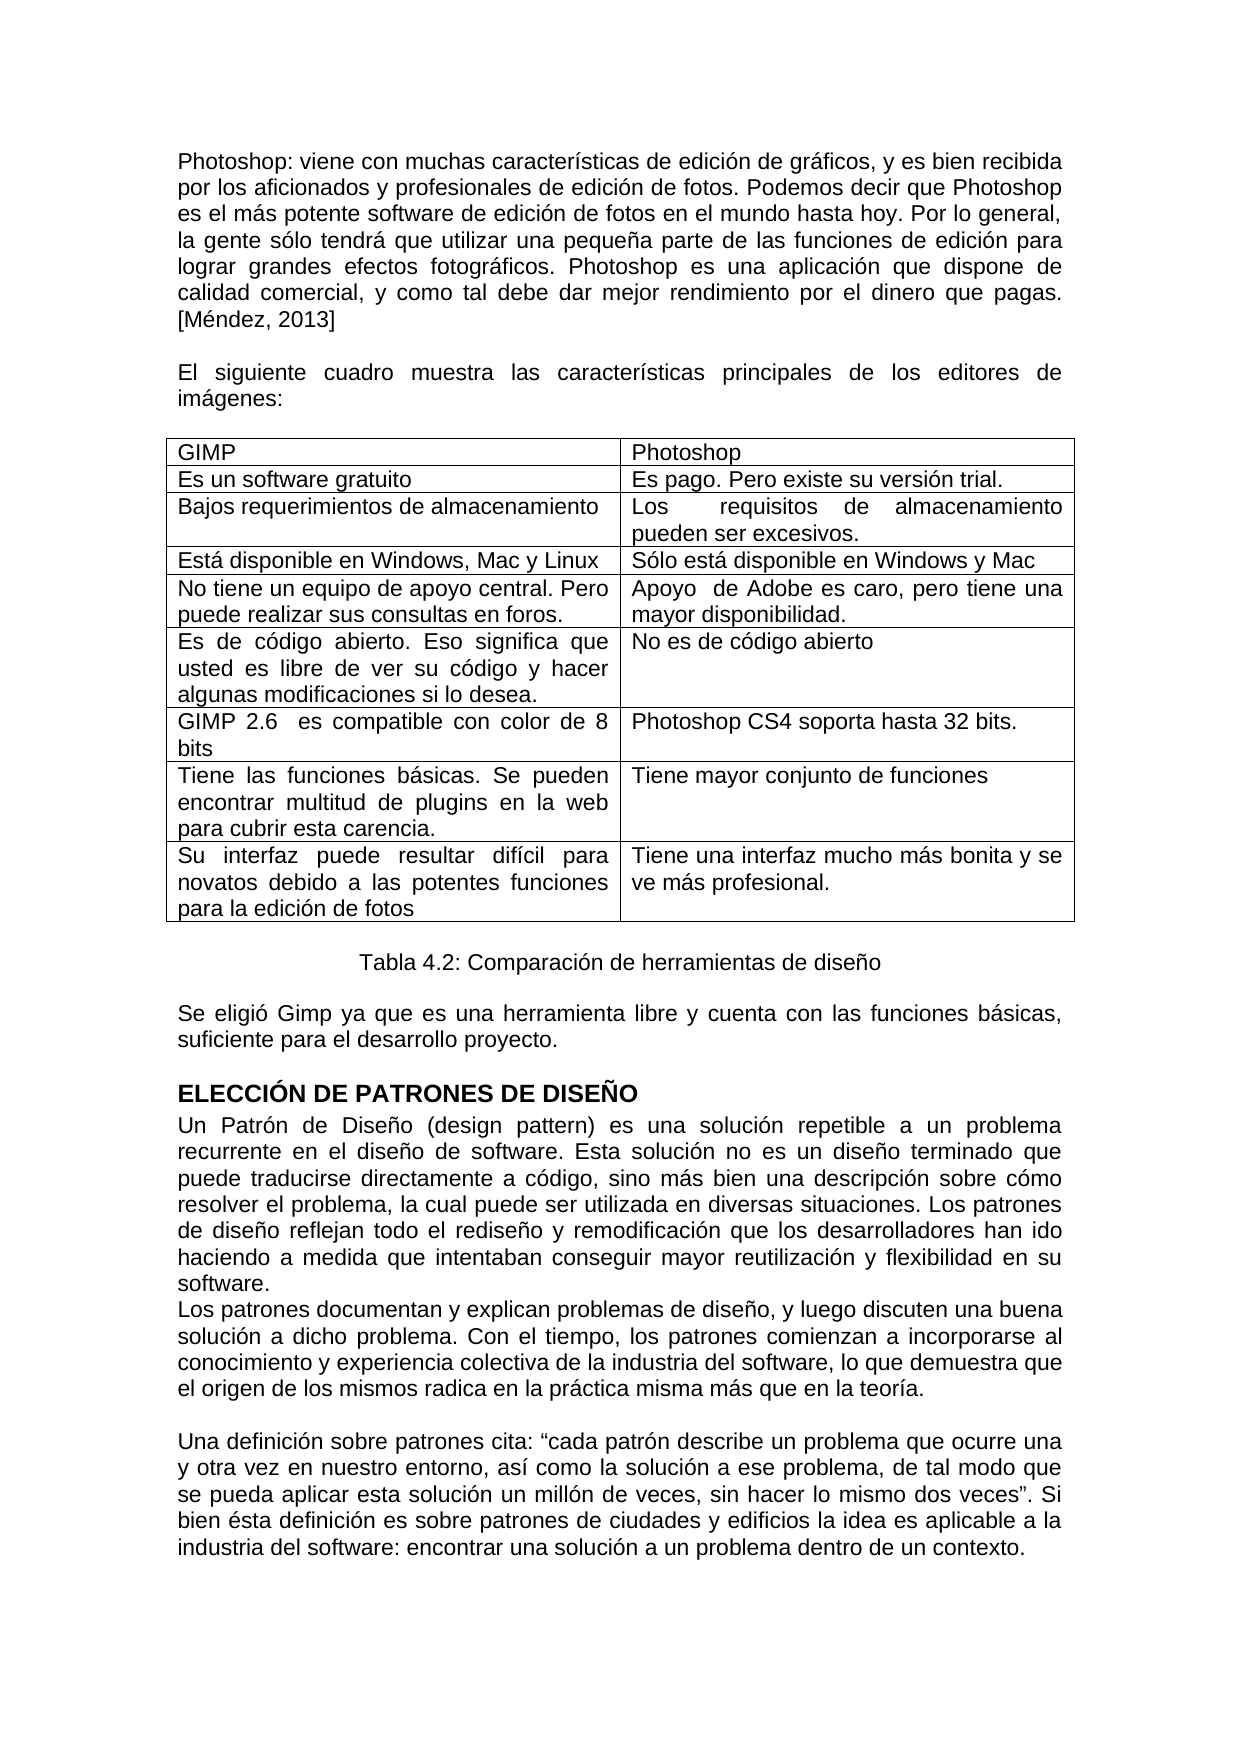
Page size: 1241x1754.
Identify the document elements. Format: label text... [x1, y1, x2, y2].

table_cell Tiene mayor conjunto de funciones [621, 762, 1074, 841]
text ELECCIÓN DE PATRONES DE DISEÑO [177, 1079, 1063, 1107]
table_cell Sólo está disponible en Windows y Mac [621, 547, 1074, 573]
table_cell Está disponible en Windows, Mac y Linux [167, 547, 620, 573]
text Un Patrón de Diseño (design pattern) es una solución repetible a un problema recurrente en el diseño de software. Esta solución no es un diseño terminado que puede traducirse directamente a código, sino más bien una descripción sobre cómo resolver el problema, la cual puede ser utilizada en diversas situaciones. Los patrones de diseño reflejan todo el rediseño y remodificación que los desarrolladores han ido haciendo a medida que intentaban conseguir mayor reutilización y flexibilidad en su software. [177, 1112, 1063, 1296]
table_cell Es pago. Pero existe su versión trial. [621, 466, 1074, 492]
text Una definición sobre patrones cita: “cada patrón describe un problema que ocurre una y otra vez en nuestro entorno, así como la solución a ese problema, de tal modo que se pueda aplicar esta solución un millón de veces, sin hacer lo mismo dos veces”. Si bien ésta definición es sobre patrones de ciudades y edificios la idea es aplicable a la industria del software: encontrar una solución a un problema dentro de un contexto. [177, 1428, 1063, 1560]
table_cell Es de código abierto. Eso significa que usted es libre de ver su código y hacer algunas modificaciones si lo desea. [167, 628, 620, 707]
table_header GIMP [167, 439, 620, 465]
table_cell Tiene las funciones básicas. Se pueden encontrar multitud de plugins en la web para cubrir esta carencia. [167, 762, 620, 841]
text Se eligió Gimp ya que es una herramienta libre y cuenta con las funciones básicas, suficiente para el desarrollo proyecto. [177, 1000, 1063, 1052]
text Los patrones documentan y explican problemas de diseño, y luego discuten una buena solución a dicho problema. Con el tiempo, los patrones comienzan a incorporarse al conocimiento y experiencia colectiva de la industria del software, lo que demuestra que el origen de los mismos radica en la práctica misma más que en la teoría. [177, 1296, 1063, 1402]
table_cell No tiene un equipo de apoyo central. Pero puede realizar sus consultas en foros. [167, 575, 620, 627]
table_cell Apoyo de Adobe es caro, pero tiene una mayor disponibilidad. [621, 575, 1074, 627]
table_cell Es un software gratuito [167, 466, 620, 492]
table_cell No es de código abierto [621, 628, 1074, 707]
text Photoshop: viene con muchas características de edición de gráficos, y es bien recibida por los aficionados y profesionales de edición de fotos. Podemos decir que Photoshop es el más potente software de edición de fotos en el mundo hasta hoy. Por lo general, la gente sólo tendrá que utilizar una pequeña parte de las funciones de edición para lograr grandes efectos fotográficos. Photoshop es una aplicación que dispone de calidad comercial, y como tal debe dar mejor rendimiento por el dinero que pagas. [Méndez, 2013] [177, 148, 1063, 332]
table_cell Bajos requerimientos de almacenamiento [167, 493, 620, 546]
table_header Photoshop [621, 439, 1074, 465]
table_cell Photoshop CS4 soporta hasta 32 bits. [621, 708, 1074, 761]
table_cell GIMP 2.6 es compatible con color de 8 bits [167, 708, 620, 761]
text Tabla 4.2: Comparación de herramientas de diseño [177, 949, 1063, 975]
table_cell Los requisitos de almacenamiento pueden ser excesivos. [621, 493, 1074, 546]
table_cell Su interfaz puede resultar difícil para novatos debido a las potentes funciones para la edición de fotos [167, 842, 620, 921]
text El siguiente cuadro muestra las características principales de los editores de imágenes: [177, 358, 1063, 411]
table_cell Tiene una interfaz mucho más bonita y se ve más profesional. [621, 842, 1074, 921]
